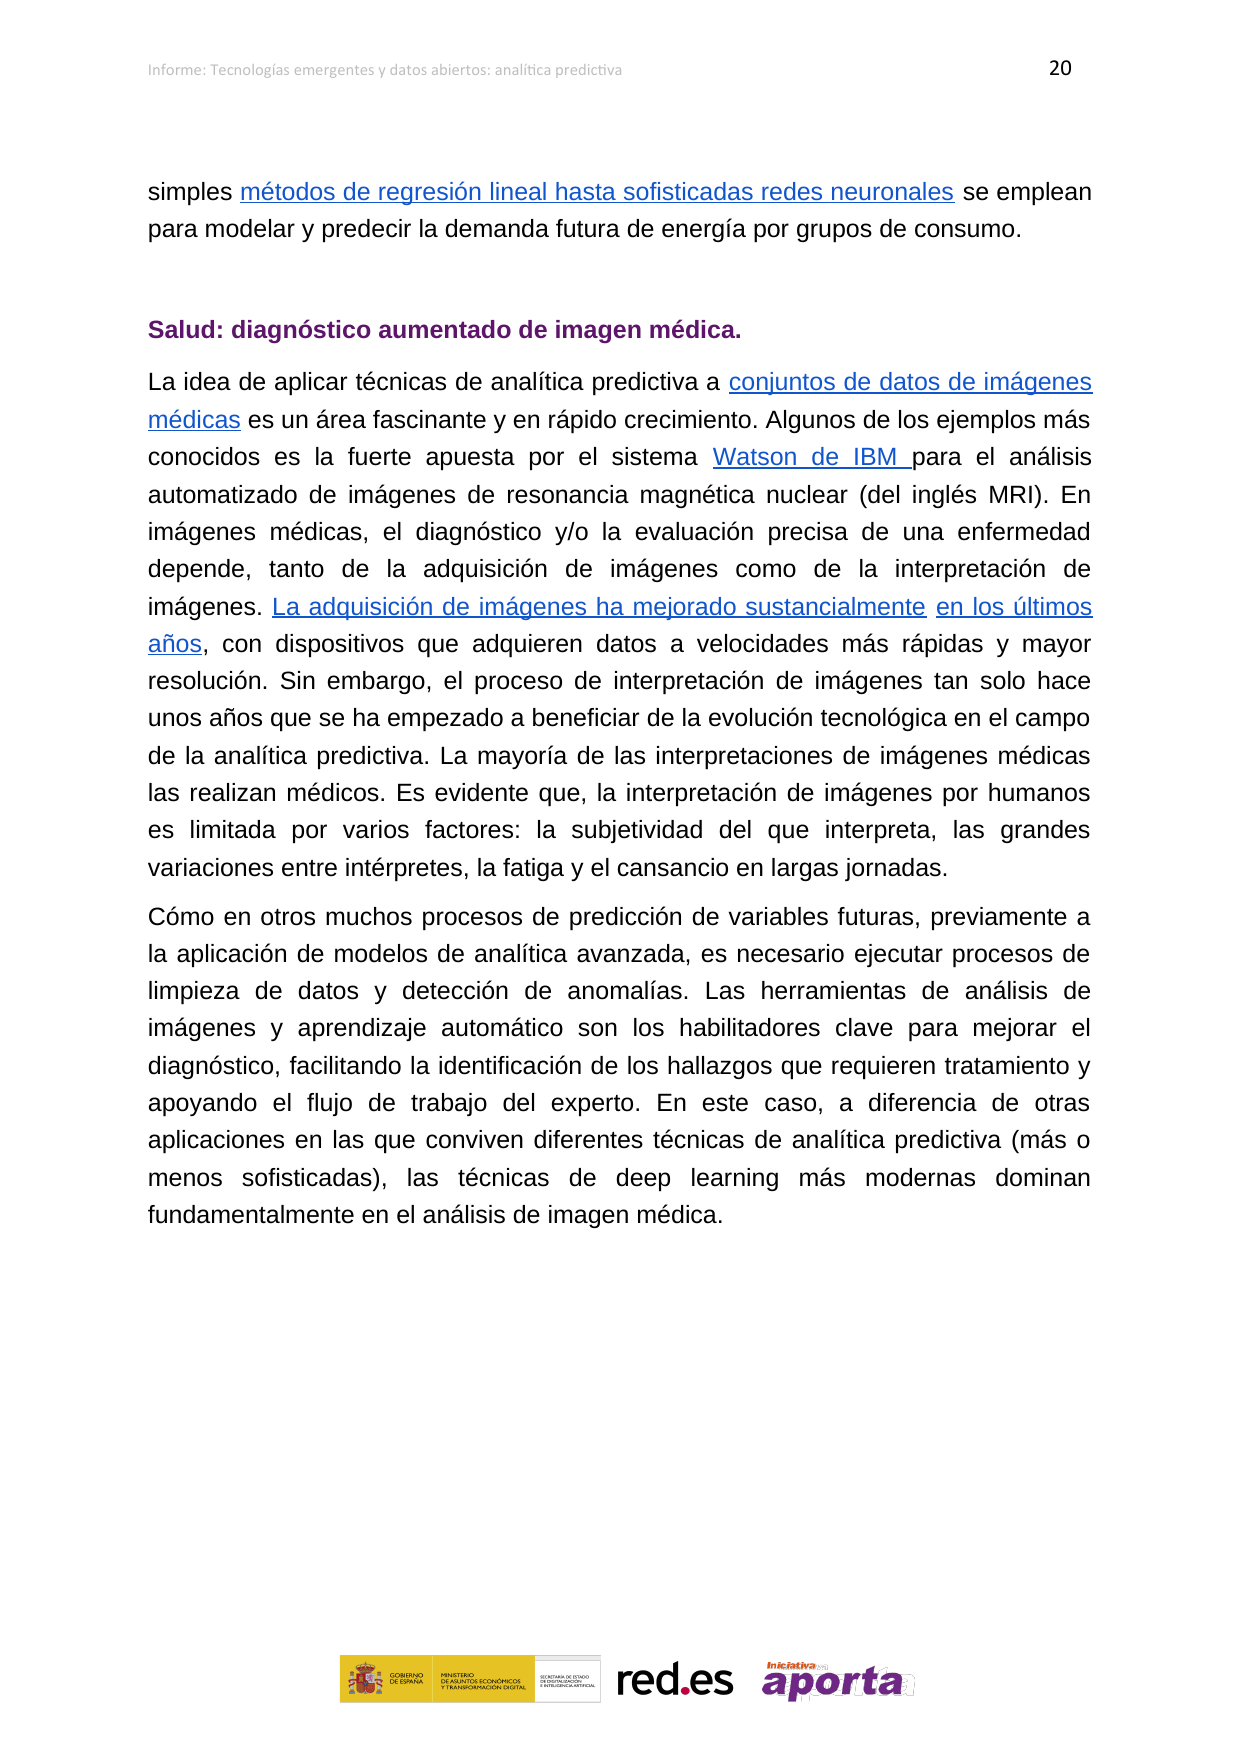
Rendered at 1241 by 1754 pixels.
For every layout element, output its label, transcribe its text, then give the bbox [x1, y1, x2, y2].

subtitle Salud: diagnóstico aumentado de imagen médica. [148, 313, 1092, 346]
text La idea de aplicar técnicas de analítica predictiva a conjuntos de datos de imágenes médicas es un área fascinante y en rápido crecimiento. Algunos de los ejemplos más conocidos es la fuerte apuesta por el sistema Watson de IBM para el análisis automatizado de imágenes de resonancia magnética nuclear (del inglés MRI). En imágenes médicas, el diagnóstico y/o la evaluación precisa de una enfermedad depende, tanto de la adquisición de imágenes como de la interpretación de imágenes. La adquisición de imágenes ha mejorado sustancialmente en los últimos años, con dispositivos que adquieren datos a velocidades más rápidas y mayor resolución. Sin embargo, el proceso de interpretación de imágenes tan solo hace unos años que se ha empezado a beneficiar de la evolución tecnológica en el campo de la analítica predictiva. La mayoría de las interpretaciones de imágenes médicas las realizan médicos. Es evidente que, la interpretación de imágenes por humanos es limitada por varios factores: la subjetividad del que interpreta, las grandes variaciones entre intérpretes, la fatiga y el cansancio en largas jornadas. [148, 367, 1092, 881]
picture [222, 1550, 915, 1754]
text Cómo en otros muchos procesos de predicción de variables futuras, previamente a la aplicación de modelos de analítica avanzada, es necesario ejecutar procesos de limpieza de datos y detección de anomalías. Las herramientas de análisis de imágenes y aprendizaje automático son los habilitadores clave para mejorar el diagnóstico, facilitando la identificación de los hallazgos que requieren tratamiento y apoyando el flujo de trabajo del experto. En este caso, a diferencia de otras aplicaciones en las que conviven diferentes técnicas de analítica predictiva (más o menos sofisticadas), las técnicas de deep learning más modernas dominan fundamentalmente en el análisis de imagen médica. [148, 902, 1092, 1229]
